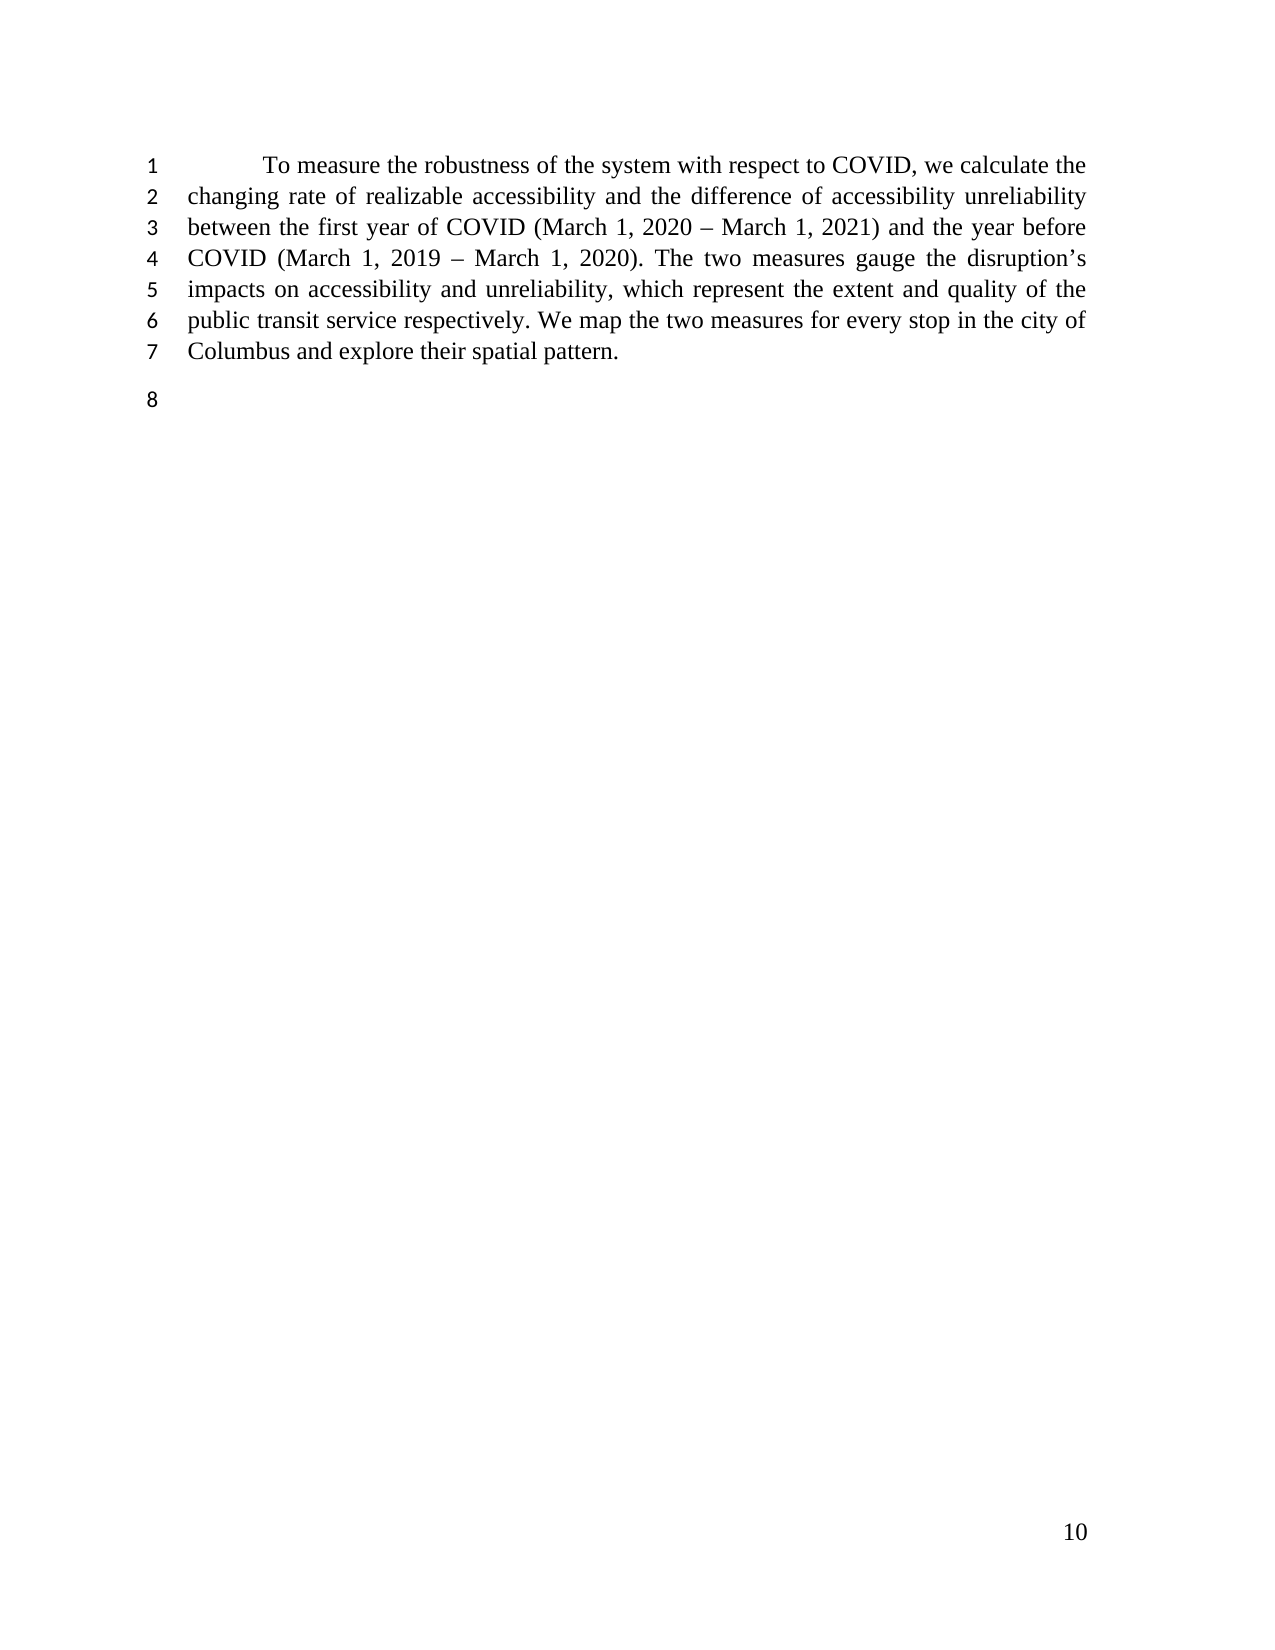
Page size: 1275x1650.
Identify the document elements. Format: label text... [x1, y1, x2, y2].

text To measure the robustness of the system with respect to COVID, we calculate the changing rate of realizable accessibility and the difference of accessibility unreliability between the first year of COVID (March 1, 2020 – March 1, 2021) and the year before COVID (March 1, 2019 – March 1, 2020). The two measures gauge the disruption’s impacts on accessibility and unreliability, which represent the extent and quality of the public transit service respectively. We map the two measures for every stop in the city of Columbus and explore their spatial pattern. [187, 150, 1087, 365]
